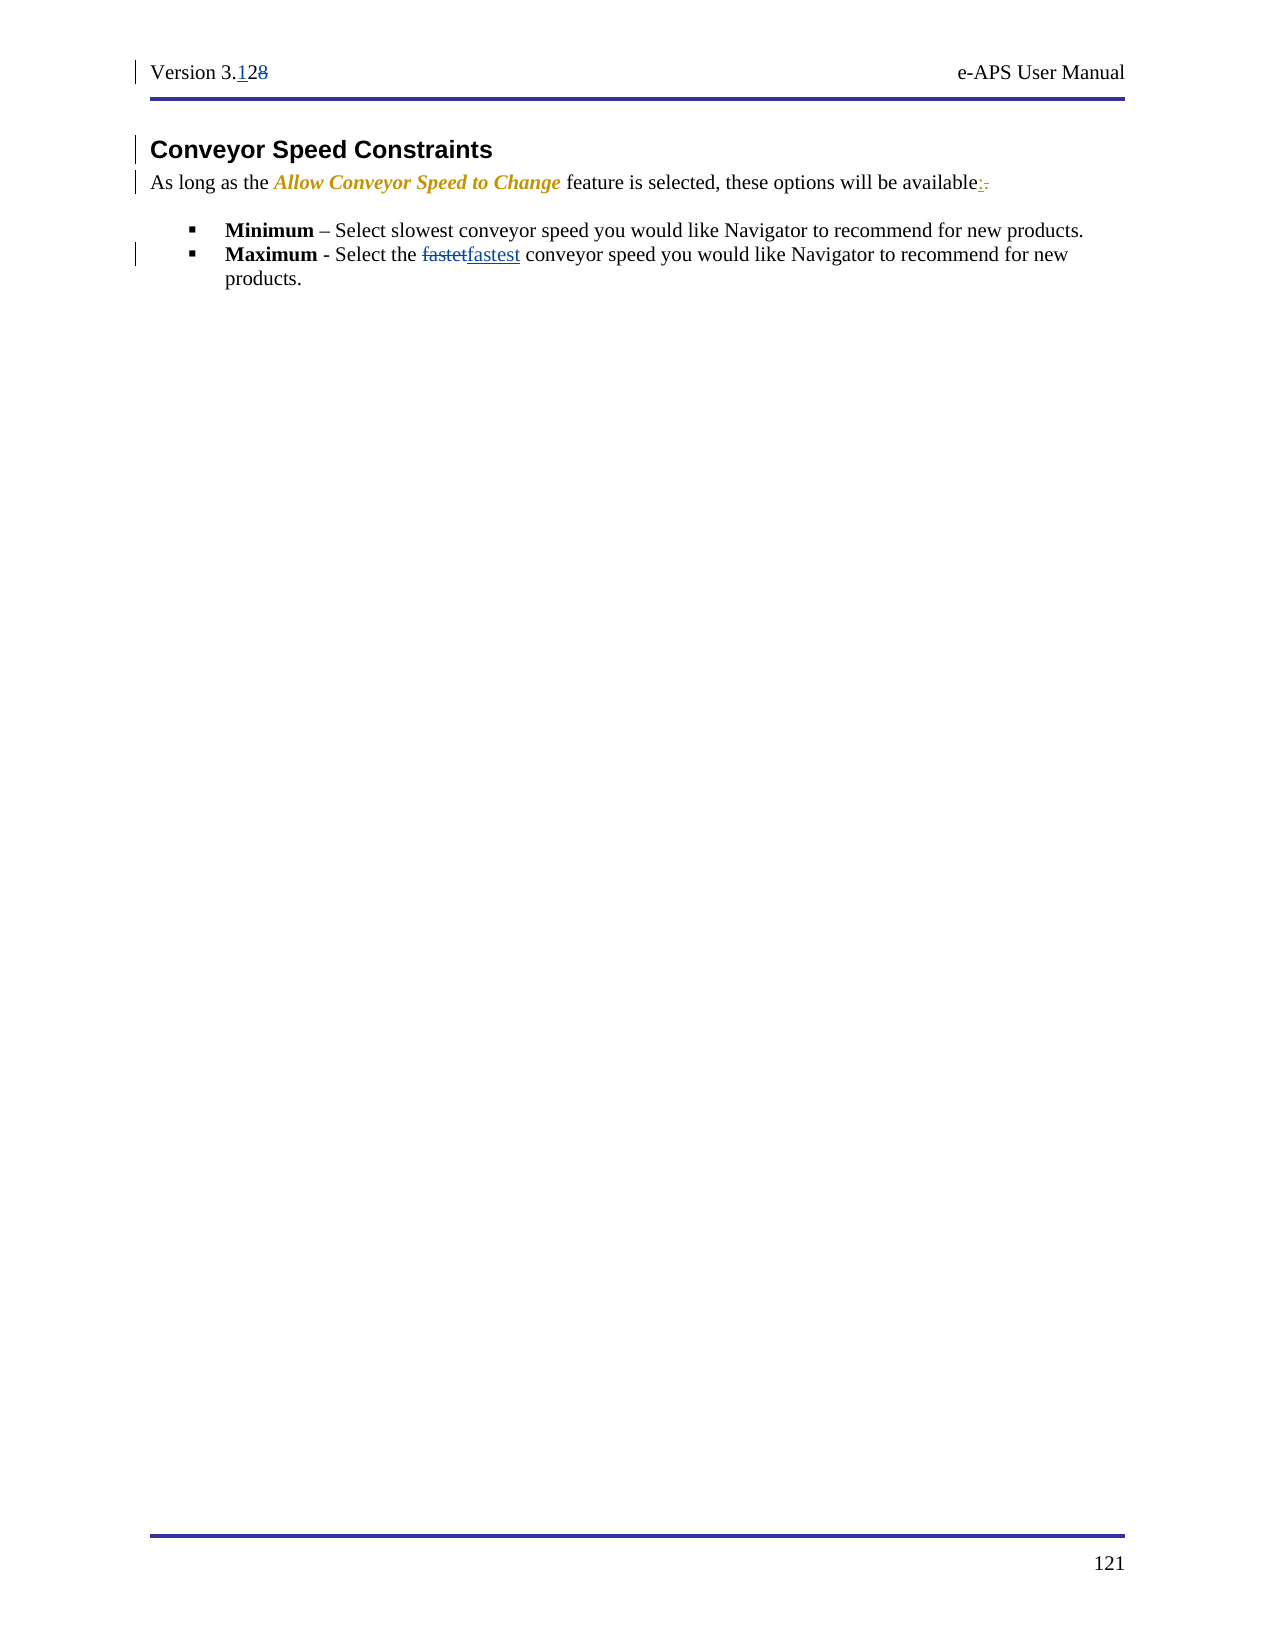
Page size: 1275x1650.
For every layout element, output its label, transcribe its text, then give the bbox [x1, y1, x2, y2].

list Minimum – Select slowest conveyor speed you would like Navigator to recommend for new products. [187, 218, 1125, 242]
subtitle Conveyor Speed Constraints [150, 135, 1125, 164]
list Maximum - Select the conveyor speed you would like Navigator to recommend for new products. [187, 242, 1125, 290]
text As long as the Allow Conveyor Speed to Change feature is selected, these options will be available [150, 170, 1125, 194]
